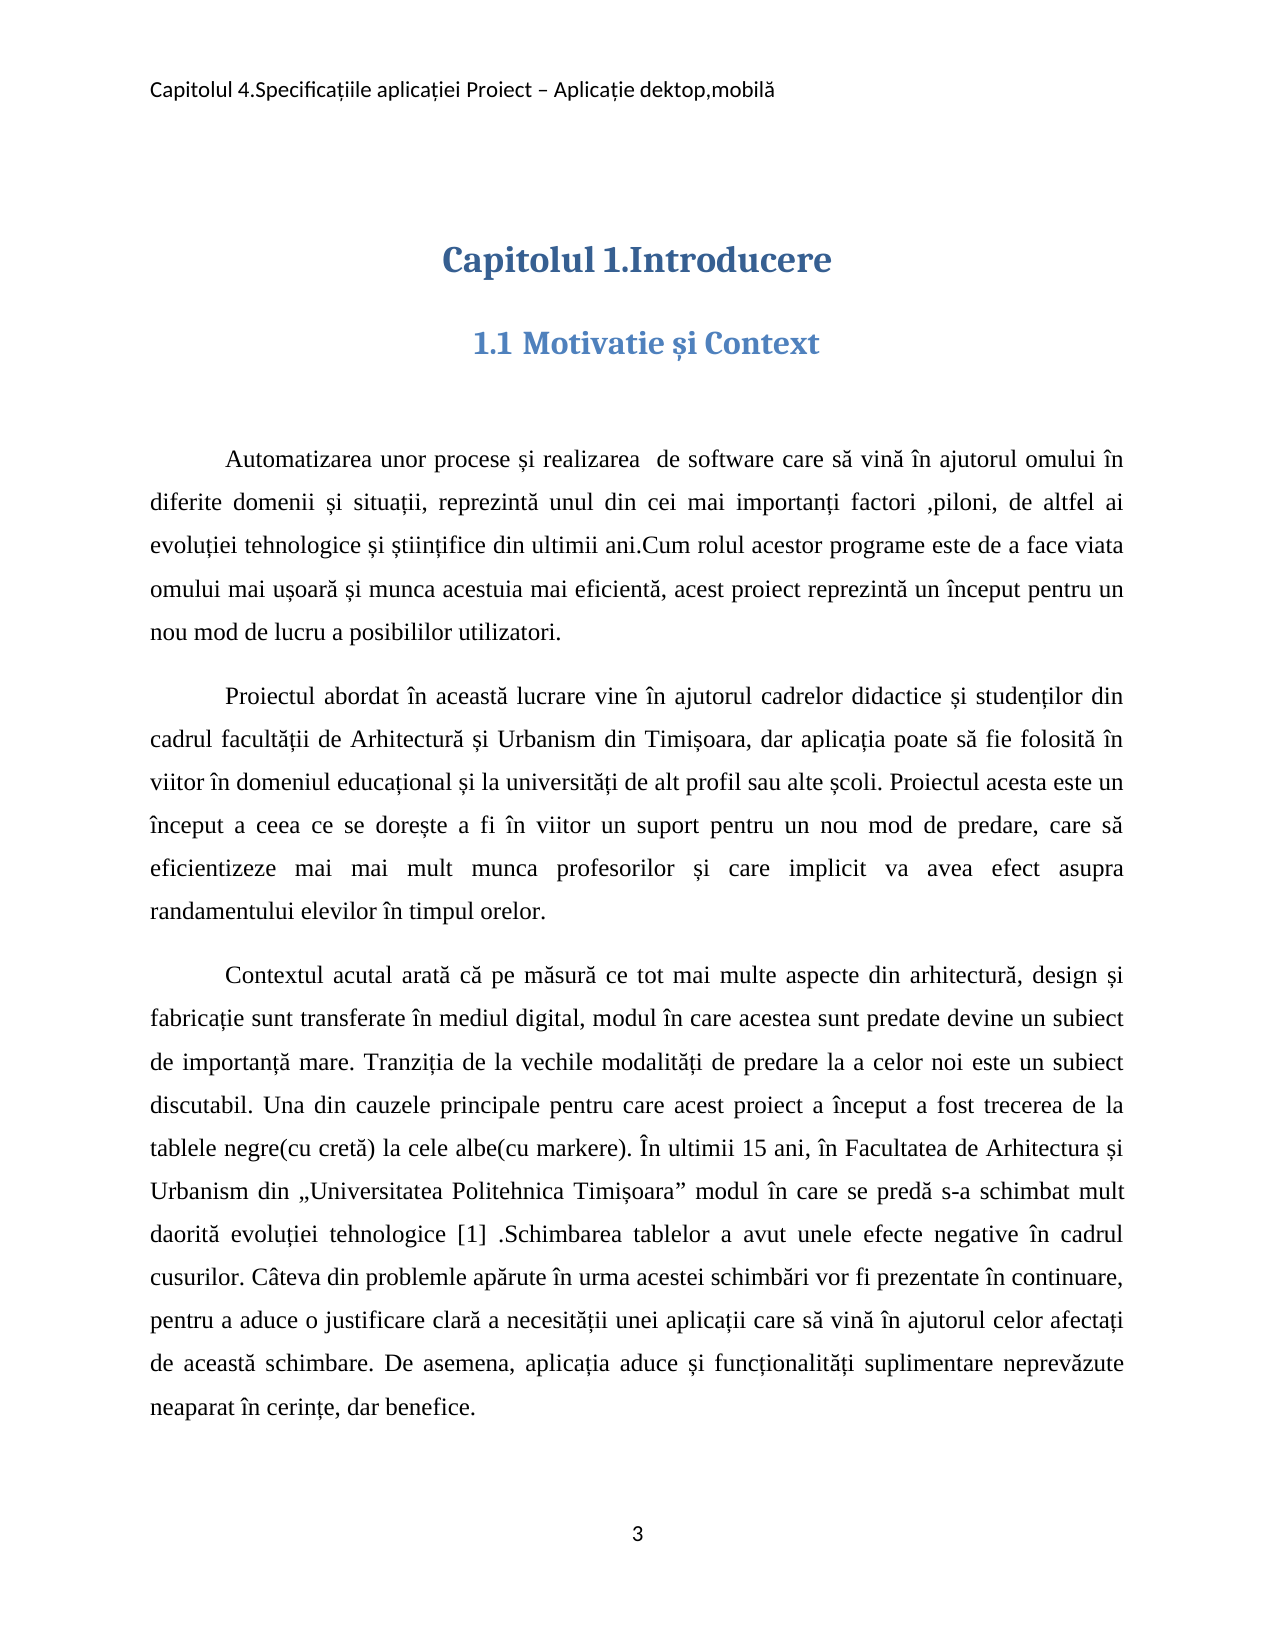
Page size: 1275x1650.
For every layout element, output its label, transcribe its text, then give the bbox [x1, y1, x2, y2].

text Contextul acutal arată că pe măsură ce tot mai multe aspecte din arhitectură, design și fabricație sunt transferate în mediul digital, modul în care acestea sunt predate devine un subiect de importanță mare. Tranziția de la vechile modalități de predare la a celor noi este un subiect discutabil. Una din cauzele principale pentru care acest proiect a început a fost trecerea de la tablele negre(cu cretă) la cele albe(cu markere). În ultimii 15 ani, în Facultatea de Arhitectura și Urbanism din „Universitatea Politehnica Timișoara” modul în care se predă s-a schimbat mult daorită evoluției tehnologice [1] .Schimbarea tablelor a avut unele efecte negative în cadrul cusurilor. Câteva din problemle apărute în urma acestei schimbări vor fi prezentate în continuare, pentru a aduce o justificare clară a necesității unei aplicații care să vină în ajutorul celor afectați de această schimbare. De asemena, aplicația aduce și funcționalități suplimentare neprevăzute neaparat în cerințe, dar benefice. [150, 960, 1125, 1420]
text Automatizarea unor procese și realizarea de software care să vină în ajutorul omului în diferite domenii și situații, reprezintă unul din cei mai importanți factori ,piloni, de altfel ai evoluției tehnologice și științifice din ultimii ani.Cum rolul acestor programe este de a face viata omului mai ușoară și munca acestuia mai eficientă, acest proiect reprezintă un început pentru un nou mod de lucru a posibililor utilizatori. [150, 444, 1125, 646]
text Proiectul abordat în această lucrare vine în ajutorul cadrelor didactice și studenților din cadrul facultății de Arhitectură și Urbanism din Timișoara, dar aplicația poate să fie folosită în viitor în domeniul educațional și la universități de alt profil sau alte școli. Proiectul acesta este un început a ceea ce se dorește a fi în viitor un suport pentru un nou mod de predare, care să eficientizeze mai mai mult munca profesorilor și care implicit va avea efect asupra randamentului elevilor în timpul orelor. [150, 681, 1125, 925]
subtitle Capitolul 1.Introducere [150, 238, 1125, 282]
subtitle Motivatie și Context [169, 324, 1125, 362]
